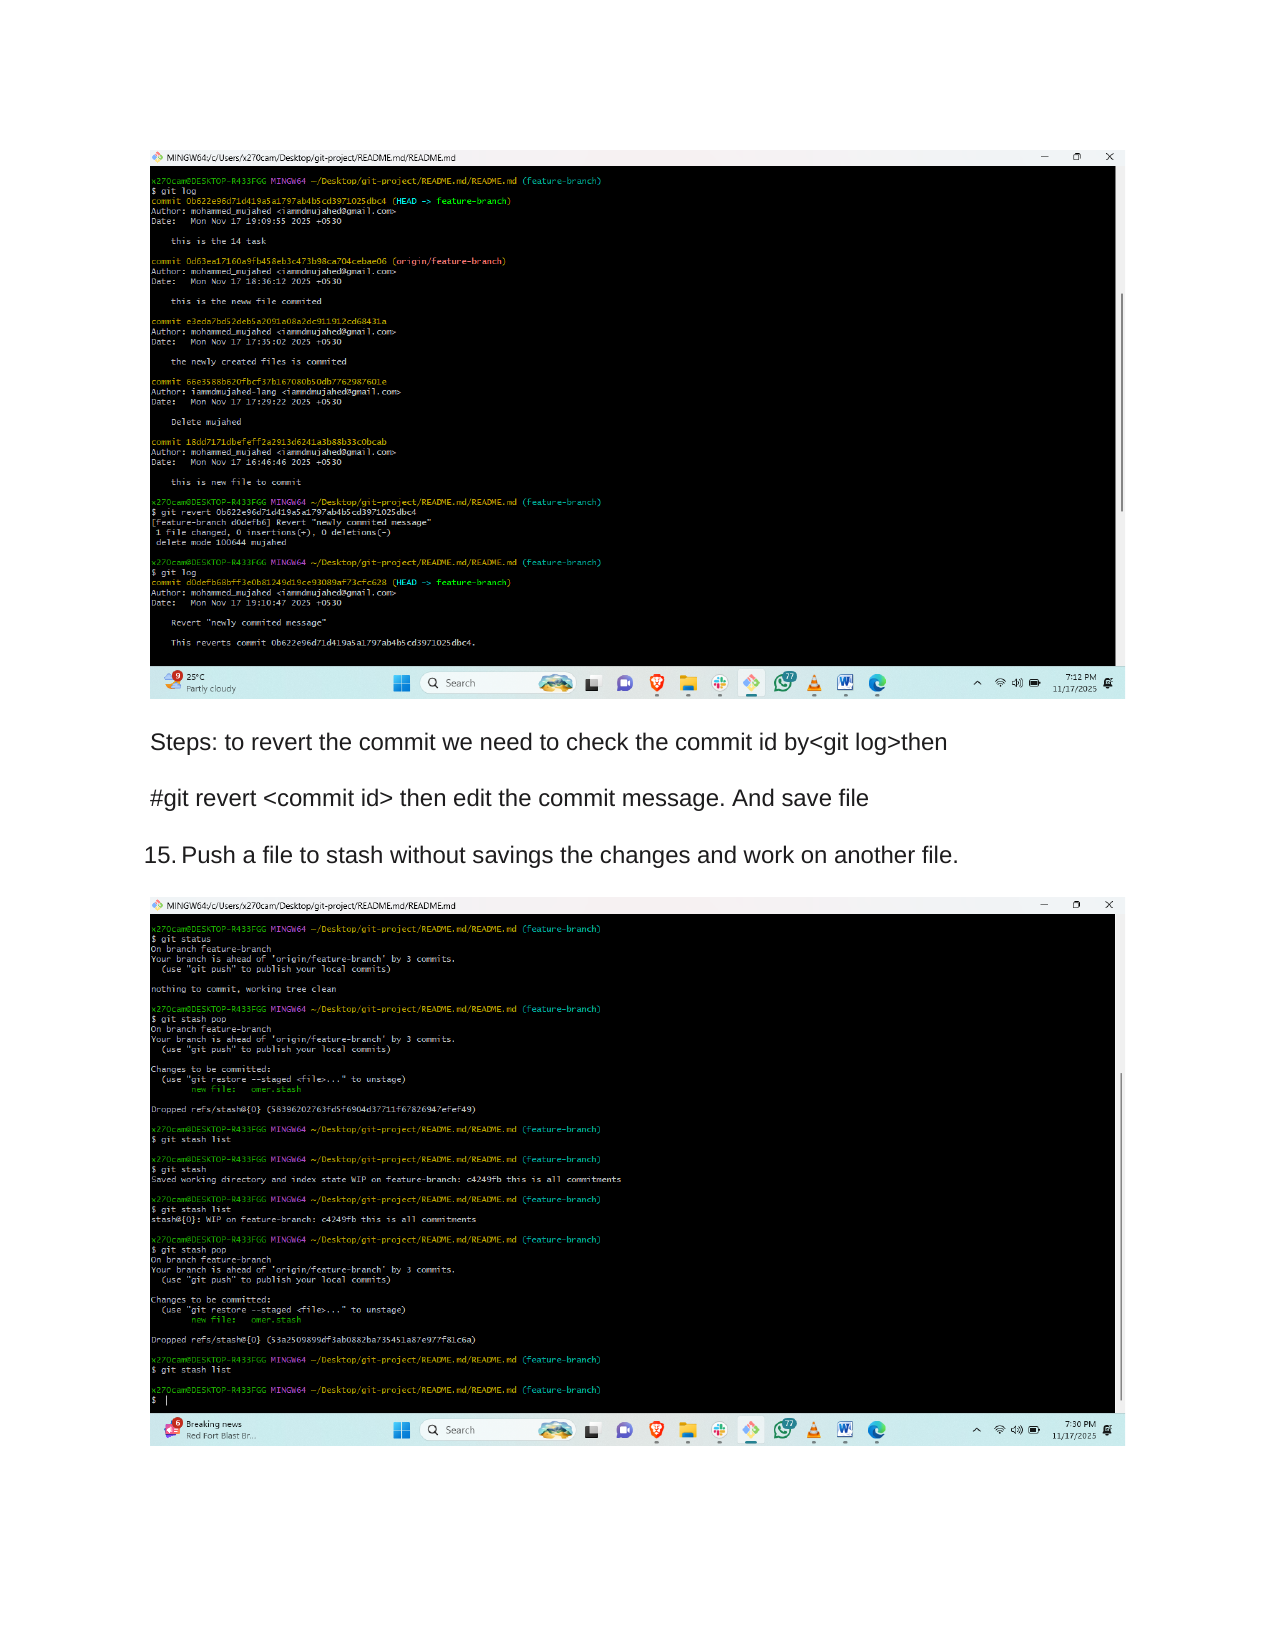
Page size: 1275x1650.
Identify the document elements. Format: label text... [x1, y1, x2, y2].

text Steps: to revert the commit we need to check the commit id by<git log>then [150, 727, 1125, 755]
text #git revert <commit id> then edit the commit message. And save file [150, 784, 1125, 812]
picture [150, 897, 1125, 1446]
list Push a file to stash without savings the changes and work on another file. [144, 841, 1125, 868]
picture [150, 150, 1125, 699]
